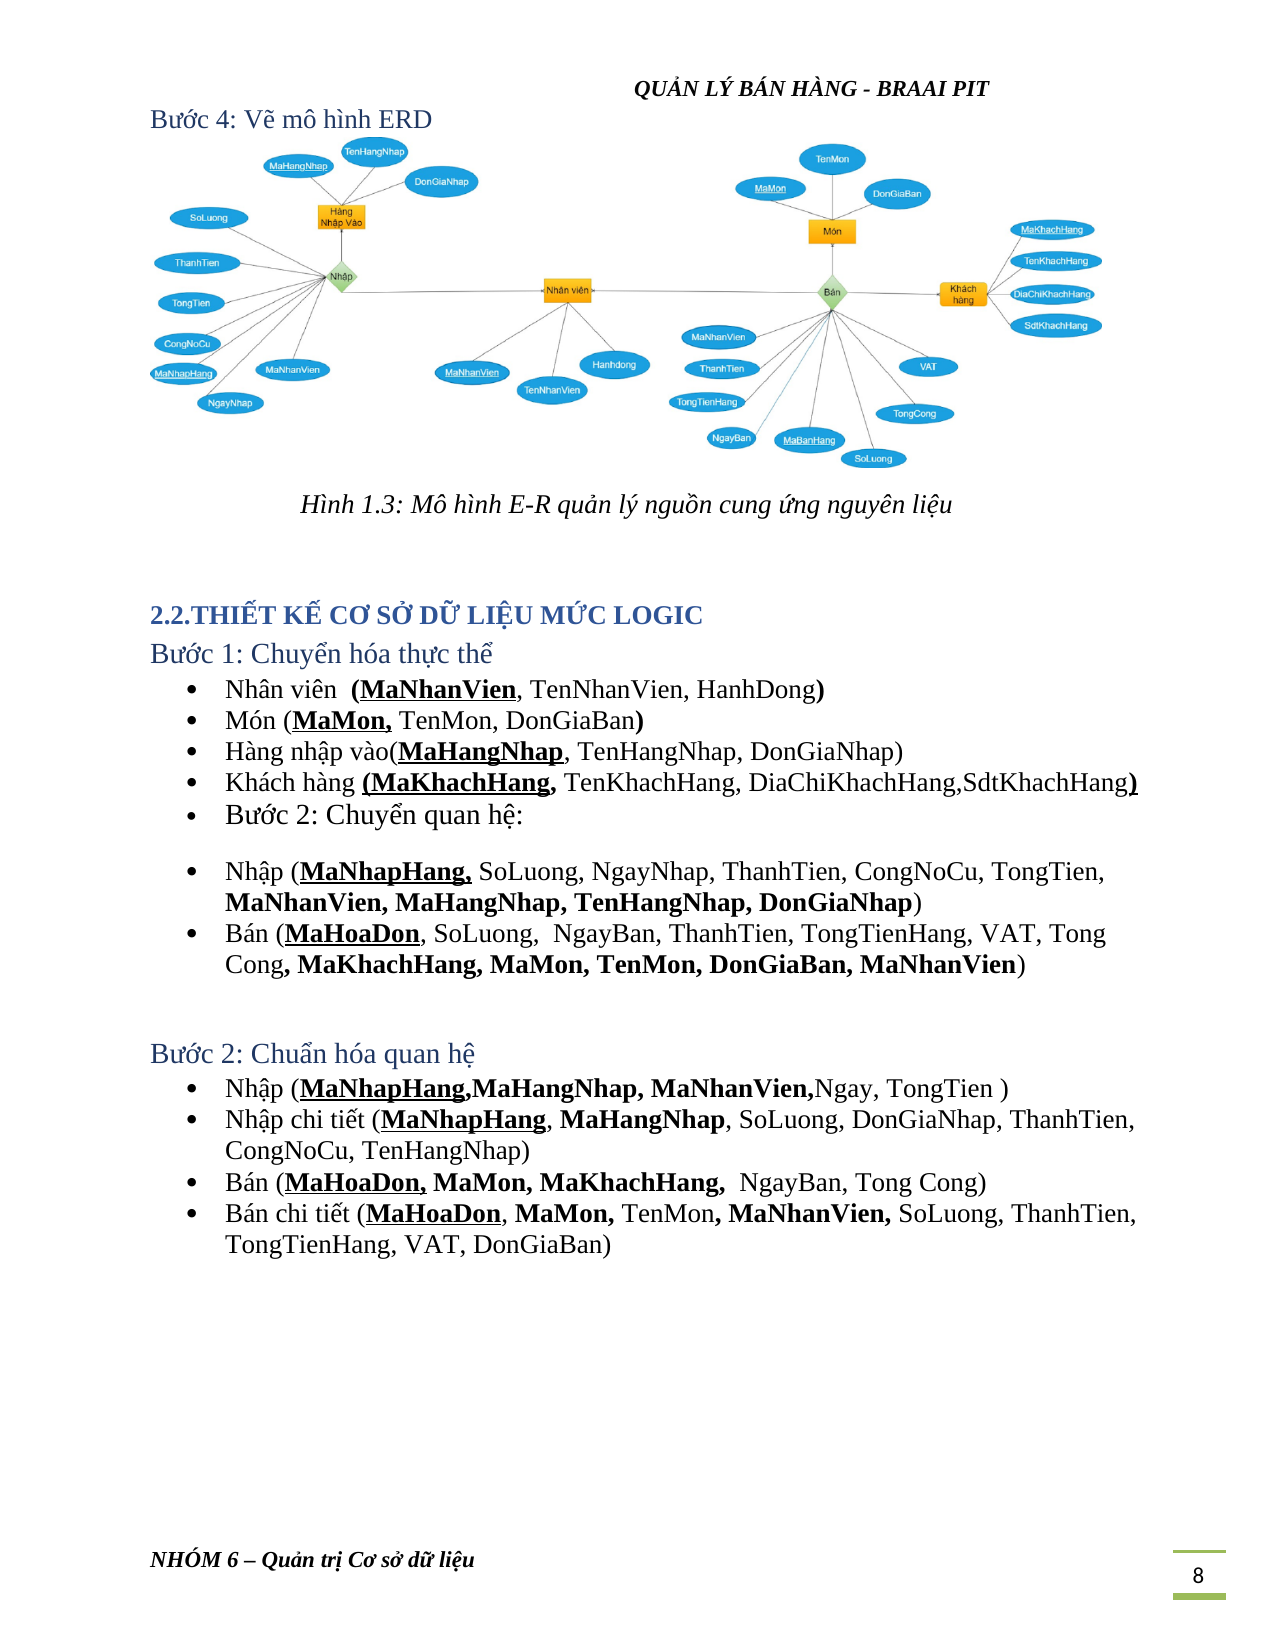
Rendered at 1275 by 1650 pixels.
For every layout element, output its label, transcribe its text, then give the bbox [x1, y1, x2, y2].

list Khách hàng (MaKhachHang, TenKhachHang, DiaChiKhachHang,SdtKhachHang) [187, 766, 1172, 797]
list Bước 2: Chuyển quan hệ: [187, 797, 1172, 831]
list Hàng nhập vào(MaHangNhap, TenHangNhap, DonGiaNhap) [187, 735, 1172, 766]
list Nhập (MaNhapHang, SoLuong, NgayNhap, ThanhTien, CongNoCu, TongTien, MaNhanVien, MaHangNhap, TenHangNhap, DonGiaNhap) [187, 855, 1172, 917]
subtitle Bước 4: Vẽ mô hình ERD [150, 103, 1172, 134]
subtitle Bước 2: Chuẩn hóa quan hệ [150, 1036, 1172, 1069]
subtitle Bước 1: Chuyển hóa thực thể [150, 637, 1172, 670]
list Nhập (MaNhapHang,MaHangNhap, MaNhanVien,Ngay, TongTien ) [187, 1072, 1172, 1103]
list Bán chi tiết (MaHoaDon, MaMon, TenMon, MaNhanVien, SoLuong, ThanhTien, TongTienHang, VAT, DonGiaBan) [187, 1197, 1172, 1259]
list Nhân viên (MaNhanVien, TenNhanVien, HanhDong) [187, 673, 1172, 704]
list Nhập chi tiết (MaNhapHang, MaHangNhap, SoLuong, DonGiaNhap, ThanhTien, CongNoCu, TenHangNhap) [187, 1103, 1172, 1166]
text Hình 1.3: Mô hình E-R quản lý nguồn cung ứng nguyên liệu [150, 488, 1103, 519]
list Bán (MaHoaDon, MaMon, MaKhachHang, NgayBan, Tong Cong) [187, 1166, 1172, 1197]
list Bán (MaHoaDon, SoLuong, NgayBan, ThanhTien, TongTienHang, VAT, Tong Cong, MaKhachHang, MaMon, TenMon, DonGiaBan, MaNhanVien) [187, 917, 1172, 980]
subtitle 2.2.THIẾT KẾ CƠ SỞ DỮ LIỆU MỨC LOGIC [150, 599, 1172, 630]
list Món (MaMon, TenMon, DonGiaBan) [187, 704, 1172, 735]
picture [150, 137, 1102, 468]
